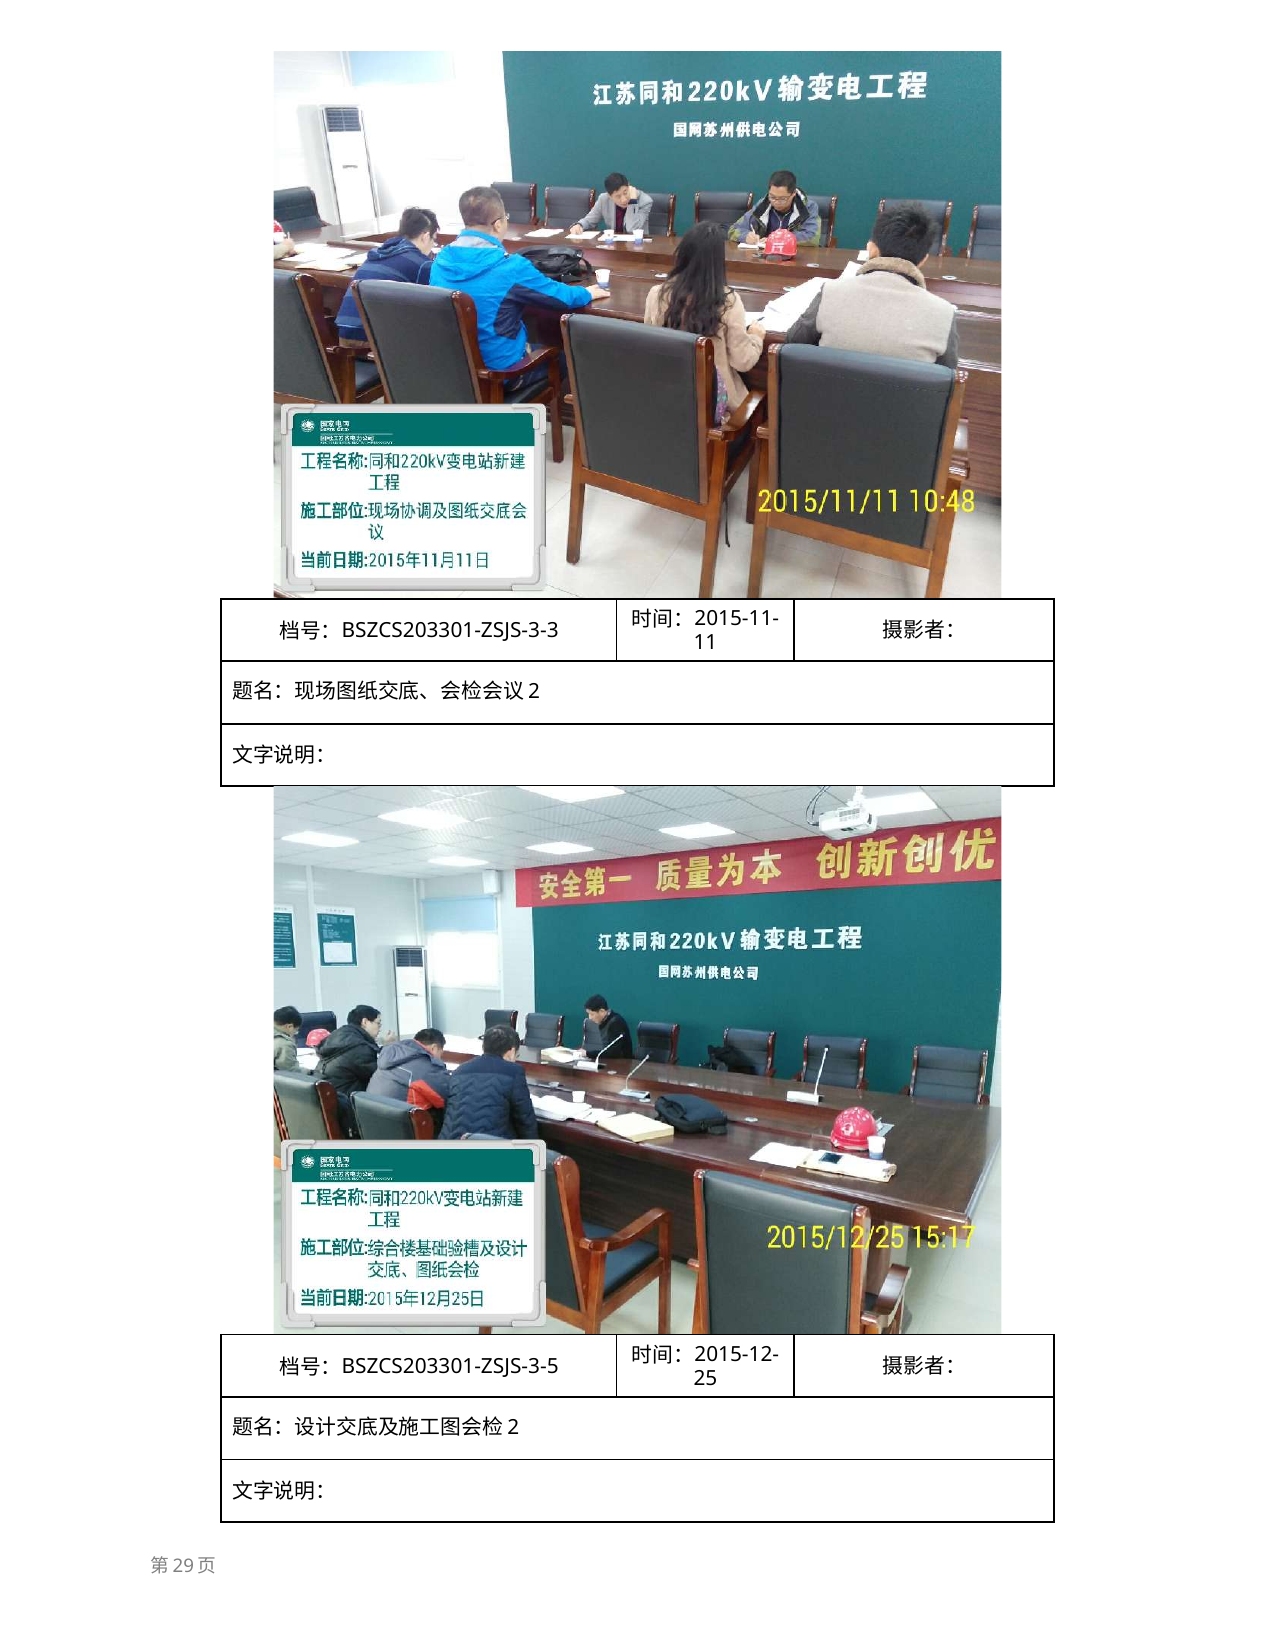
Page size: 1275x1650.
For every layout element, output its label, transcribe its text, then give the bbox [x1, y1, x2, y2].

table_cell 文字说明： [222, 1466, 1053, 1527]
table_header 档号：BSZCS203301-ZSJS-3-3 [222, 606, 616, 666]
table_header 摄影者： [795, 1341, 1053, 1402]
table_header 时间：2015-12-25 [617, 1341, 793, 1402]
table_cell 文字说明： [222, 731, 1053, 791]
table_header 档号：BSZCS203301-ZSJS-3-5 [222, 1341, 616, 1402]
table_cell 题名：现场图纸交底、会检会议2 [222, 668, 1053, 729]
picture [273, 57, 1002, 604]
table_header 时间：2015-11-11 [617, 606, 793, 666]
table_header 摄影者： [795, 606, 1053, 666]
picture [273, 792, 1002, 1340]
table_cell 题名：设计交底及施工图会检2 [222, 1404, 1053, 1465]
